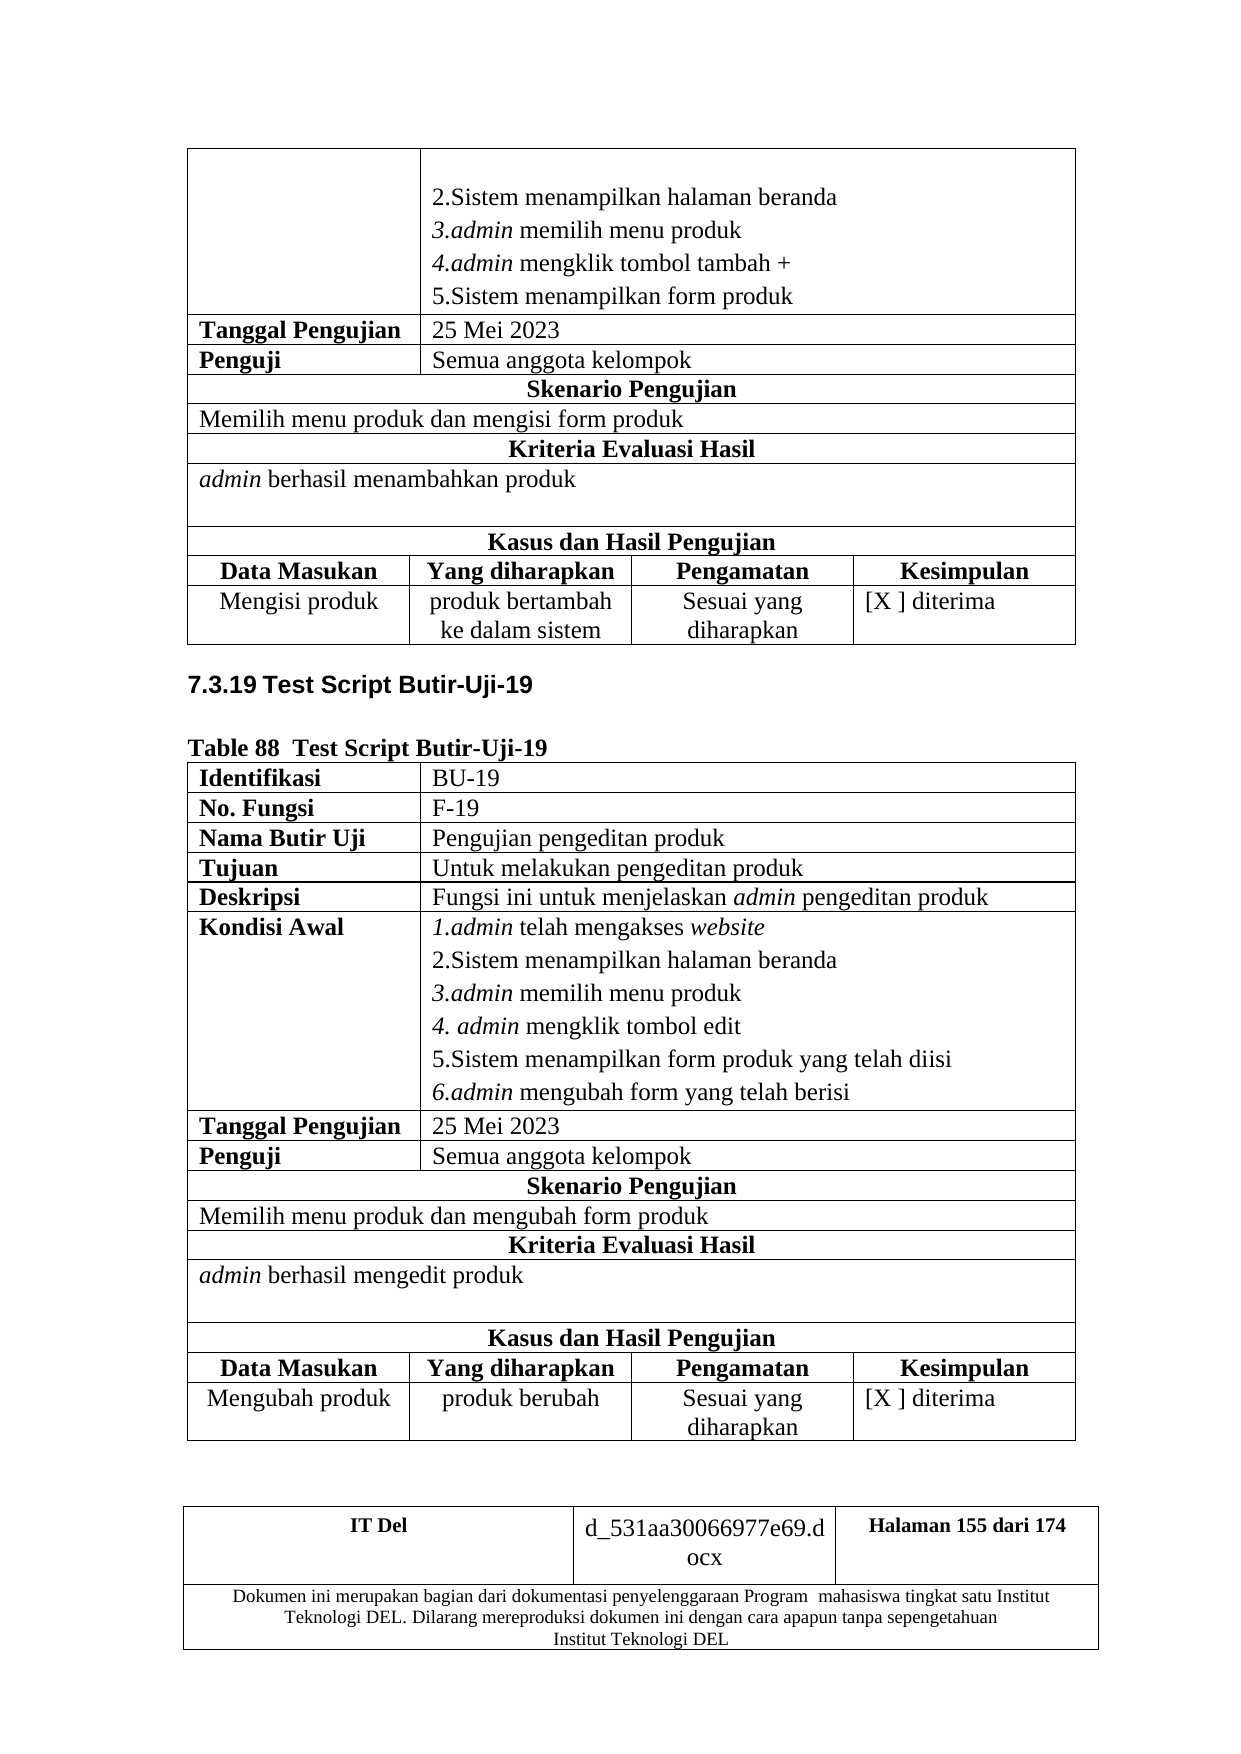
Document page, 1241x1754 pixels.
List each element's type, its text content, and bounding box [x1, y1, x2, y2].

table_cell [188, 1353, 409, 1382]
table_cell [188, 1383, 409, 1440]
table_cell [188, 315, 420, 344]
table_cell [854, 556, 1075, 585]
subtitle Test Script Butir-Uji-19 [187, 670, 1092, 698]
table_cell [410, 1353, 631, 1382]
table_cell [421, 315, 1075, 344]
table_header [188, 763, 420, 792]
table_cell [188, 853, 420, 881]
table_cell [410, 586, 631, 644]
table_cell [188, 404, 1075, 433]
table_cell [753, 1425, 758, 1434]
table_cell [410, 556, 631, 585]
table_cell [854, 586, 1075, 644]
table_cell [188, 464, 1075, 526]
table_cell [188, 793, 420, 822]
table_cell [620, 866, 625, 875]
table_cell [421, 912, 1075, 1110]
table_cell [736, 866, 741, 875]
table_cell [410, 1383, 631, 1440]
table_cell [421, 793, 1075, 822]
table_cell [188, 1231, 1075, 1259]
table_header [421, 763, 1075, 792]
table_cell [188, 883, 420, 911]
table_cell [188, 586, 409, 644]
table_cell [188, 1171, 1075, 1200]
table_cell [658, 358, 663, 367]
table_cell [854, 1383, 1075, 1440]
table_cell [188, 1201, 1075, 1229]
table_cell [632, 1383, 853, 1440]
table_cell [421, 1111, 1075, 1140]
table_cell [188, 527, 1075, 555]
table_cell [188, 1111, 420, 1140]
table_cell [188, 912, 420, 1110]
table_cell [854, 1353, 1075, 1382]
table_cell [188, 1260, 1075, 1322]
text Table 88 Test Script Butir-Uji-19 [187, 733, 1092, 762]
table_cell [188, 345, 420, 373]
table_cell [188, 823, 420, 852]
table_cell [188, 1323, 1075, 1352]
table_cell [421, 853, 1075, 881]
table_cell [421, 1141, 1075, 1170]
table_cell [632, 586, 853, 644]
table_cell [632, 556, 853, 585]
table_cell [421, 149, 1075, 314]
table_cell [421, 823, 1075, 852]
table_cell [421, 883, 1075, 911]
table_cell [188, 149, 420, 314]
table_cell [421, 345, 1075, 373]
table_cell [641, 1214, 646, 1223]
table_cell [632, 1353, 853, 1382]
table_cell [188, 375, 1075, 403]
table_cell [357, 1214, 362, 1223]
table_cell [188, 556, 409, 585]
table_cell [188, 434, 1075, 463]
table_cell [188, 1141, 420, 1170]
